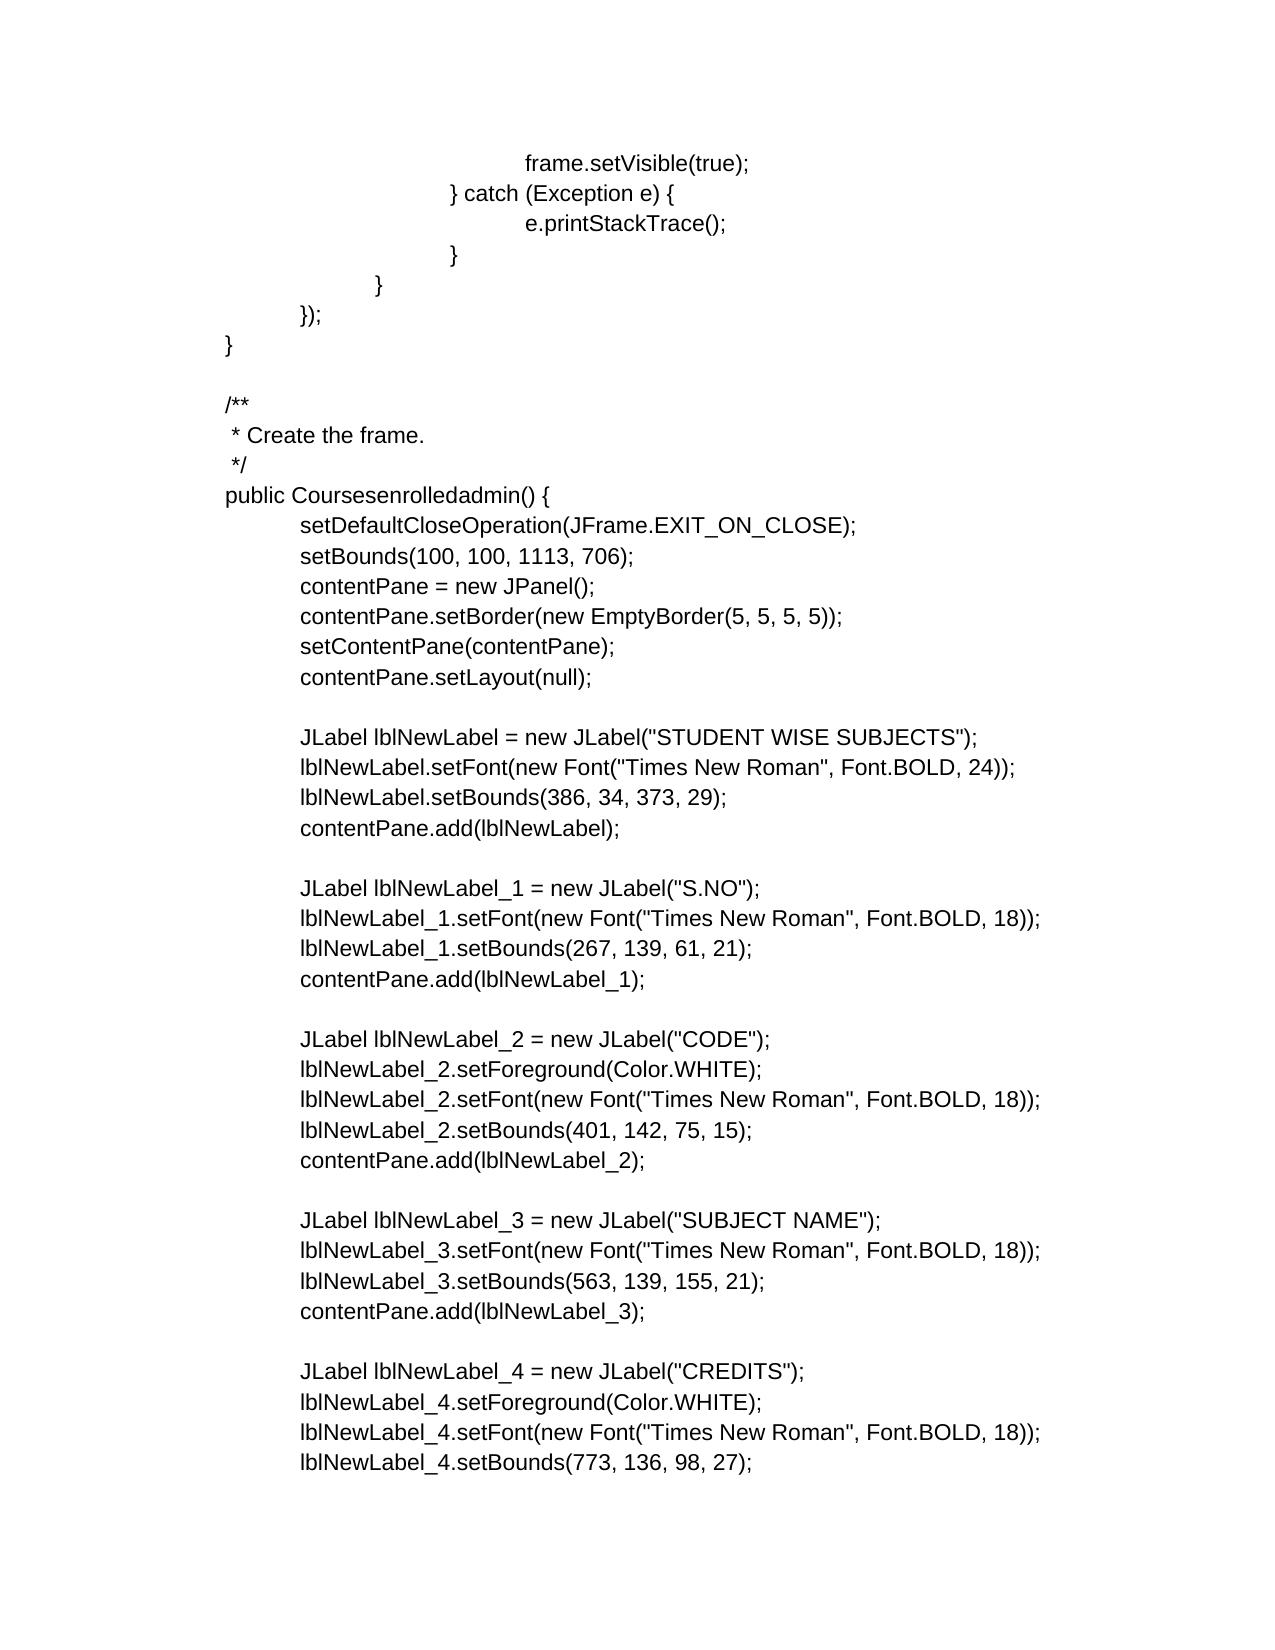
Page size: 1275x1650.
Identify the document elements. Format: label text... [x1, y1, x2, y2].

text } catch (Exception e) { [150, 180, 1125, 207]
text JLabel lblNewLabel = new JLabel("STUDENT WISE SUBJECTS"); [150, 724, 1125, 750]
text e.printStackTrace(); [150, 210, 1125, 237]
text lblNewLabel_4.setBounds(773, 136, 98, 27); [150, 1449, 1125, 1475]
text lblNewLabel_4.setFont(new Font("Times New Roman", Font.BOLD, 18)); [150, 1419, 1125, 1445]
text JLabel lblNewLabel_1 = new JLabel("S.NO"); [150, 875, 1125, 901]
text /** [150, 392, 1125, 418]
text public Coursesenrolledadmin() { [150, 482, 1125, 509]
text JLabel lblNewLabel_3 = new JLabel("SUBJECT NAME"); [150, 1207, 1125, 1234]
text lblNewLabel_1.setFont(new Font("Times New Roman", Font.BOLD, 18)); [150, 905, 1125, 932]
text setDefaultCloseOperation(JFrame.EXIT_ON_CLOSE); [150, 512, 1125, 539]
text setContentPane(contentPane); [150, 633, 1125, 660]
text lblNewLabel_2.setFont(new Font("Times New Roman", Font.BOLD, 18)); [150, 1086, 1125, 1113]
text contentPane.add(lblNewLabel_2); [150, 1147, 1125, 1173]
text } [150, 241, 1125, 267]
text lblNewLabel_2.setForeground(Color.WHITE); [150, 1056, 1125, 1083]
text } [150, 331, 1125, 358]
text lblNewLabel_1.setBounds(267, 139, 61, 21); [150, 935, 1125, 962]
text lblNewLabel.setFont(new Font("Times New Roman", Font.BOLD, 24)); [150, 754, 1125, 781]
text lblNewLabel_3.setBounds(563, 139, 155, 21); [150, 1268, 1125, 1294]
text contentPane = new JPanel(); [150, 573, 1125, 599]
text contentPane.setBorder(new EmptyBorder(5, 5, 5, 5)); [150, 603, 1125, 629]
text setBounds(100, 100, 1113, 706); [150, 543, 1125, 569]
text lblNewLabel.setBounds(386, 34, 373, 29); [150, 784, 1125, 811]
text frame.setVisible(true); [150, 150, 1125, 176]
text contentPane.setLayout(null); [150, 663, 1125, 690]
text JLabel lblNewLabel_4 = new JLabel("CREDITS"); [150, 1358, 1125, 1385]
text contentPane.add(lblNewLabel_1); [150, 966, 1125, 992]
text } [150, 271, 1125, 297]
text }); [150, 301, 1125, 327]
text JLabel lblNewLabel_2 = new JLabel("CODE"); [150, 1026, 1125, 1052]
text */ [150, 452, 1125, 478]
text contentPane.add(lblNewLabel_3); [150, 1298, 1125, 1324]
text lblNewLabel_3.setFont(new Font("Times New Roman", Font.BOLD, 18)); [150, 1237, 1125, 1264]
text lblNewLabel_4.setForeground(Color.WHITE); [150, 1388, 1125, 1415]
text contentPane.add(lblNewLabel); [150, 814, 1125, 841]
text lblNewLabel_2.setBounds(401, 142, 75, 15); [150, 1117, 1125, 1143]
text * Create the frame. [150, 422, 1125, 448]
